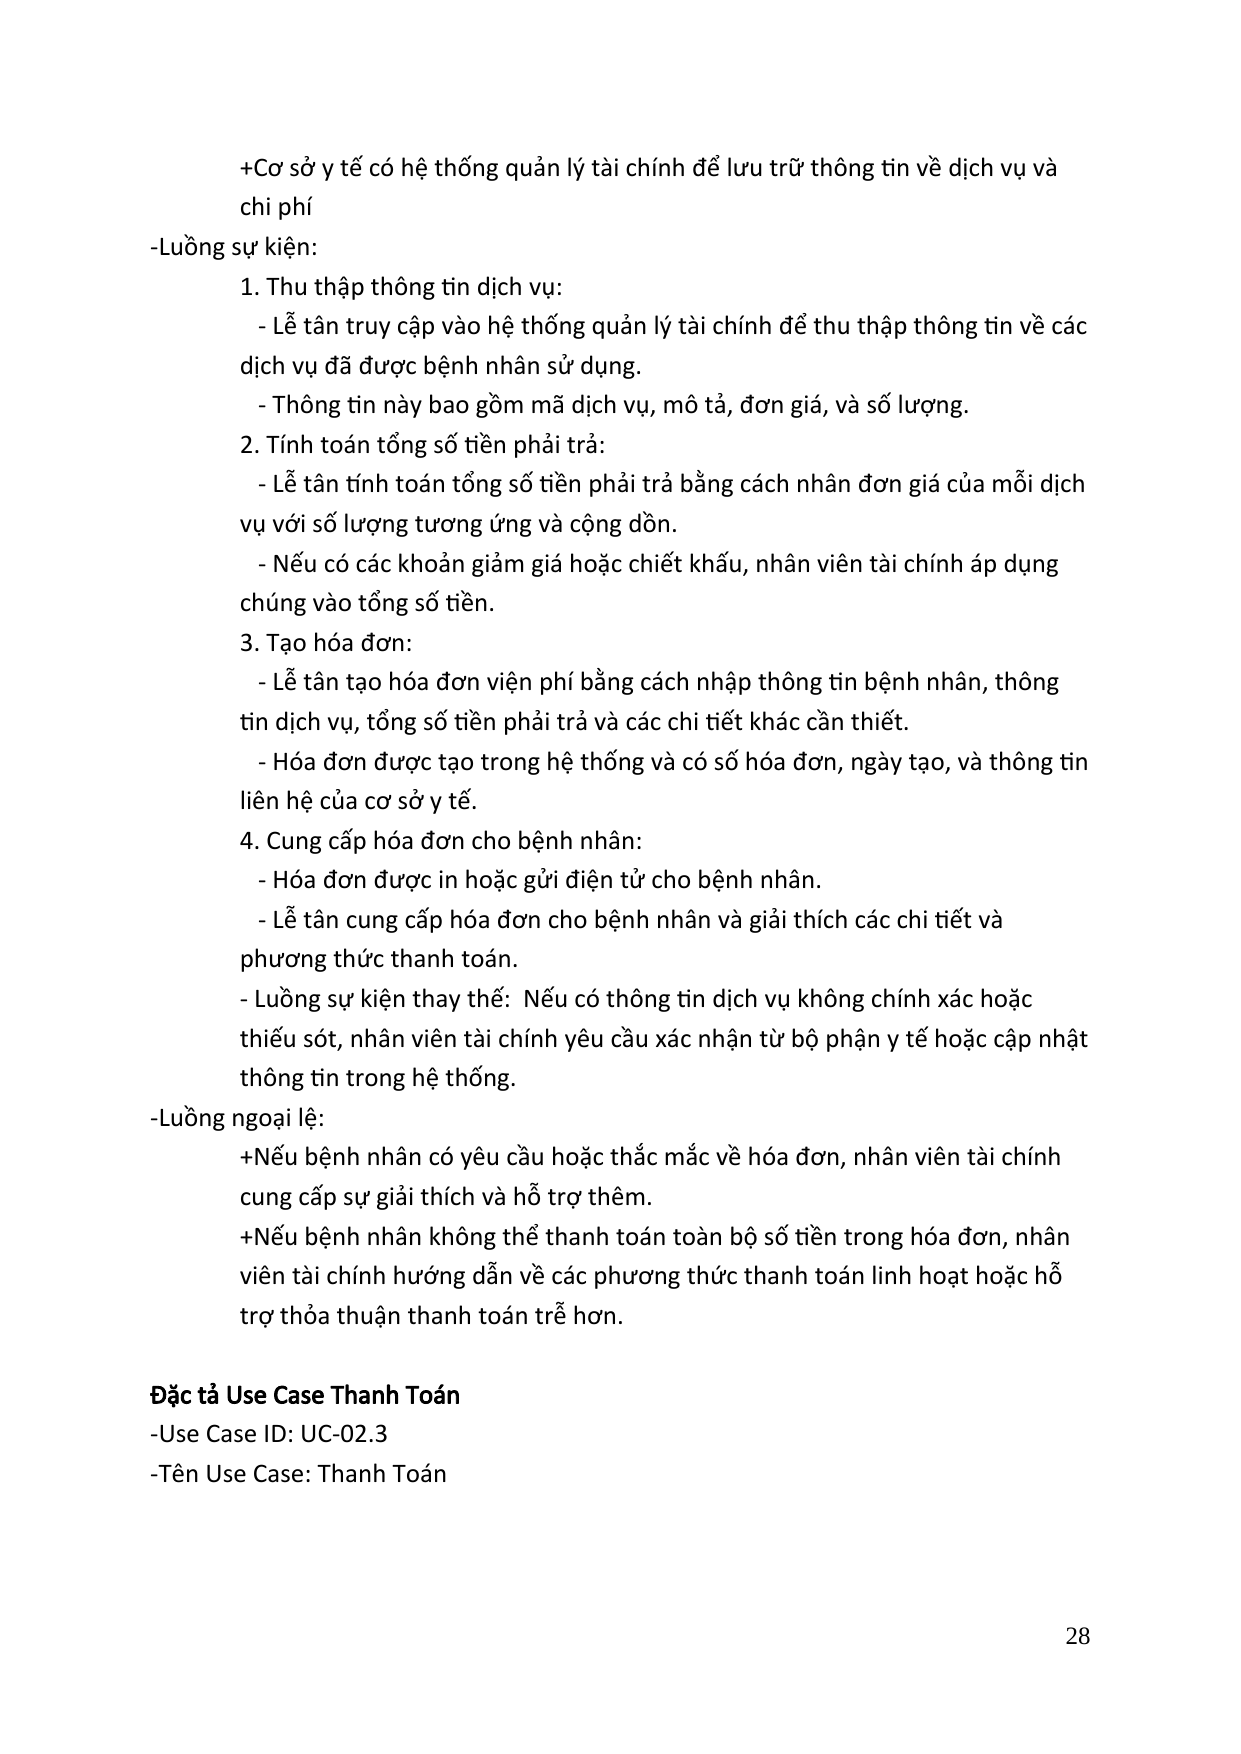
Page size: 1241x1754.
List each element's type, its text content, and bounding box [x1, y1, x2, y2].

text 1. Thu thập thông tin dịch vụ: [239, 269, 1090, 302]
text - Hóa đơn được in hoặc gửi điện tử cho bệnh nhân. [239, 862, 1090, 896]
text -Luồng sự kiện: [150, 229, 1090, 262]
text Đặc tả Use Case Thanh Toán [150, 1377, 1090, 1410]
text +Nếu bệnh nhân có yêu cầu hoặc thắc mắc về hóa đơn, nhân viên tài chính cung cấp sự giải thích và hỗ trợ thêm. [239, 1139, 1090, 1212]
text - Thông tin này bao gồm mã dịch vụ, mô tả, đơn giá, và số lượng. [239, 387, 1090, 421]
text - Lễ tân cung cấp hóa đơn cho bệnh nhân và giải thích các chi tiết và phương thức thanh toán. [239, 902, 1090, 975]
text +Cơ sở y tế có hệ thống quản lý tài chính để lưu trữ thông tin về dịch vụ và chi phí [239, 150, 1090, 223]
text 4. Cung cấp hóa đơn cho bệnh nhân: [239, 823, 1090, 856]
text 3. Tạo hóa đơn: [239, 625, 1090, 658]
text - Lễ tân tính toán tổng số tiền phải trả bằng cách nhân đơn giá của mỗi dịch vụ với số lượng tương ứng và cộng dồn. [239, 467, 1090, 539]
text - Hóa đơn được tạo trong hệ thống và có số hóa đơn, ngày tạo, và thông tin liên hệ của cơ sở y tế. [239, 744, 1090, 816]
text -Use Case ID: UC-02.3 [150, 1417, 1090, 1450]
text - Luồng sự kiện thay thế: Nếu có thông tin dịch vụ không chính xác hoặc thiếu sót, nhân viên tài chính yêu cầu xác nhận từ bộ phận y tế hoặc cập nhật thông tin trong hệ thống. [239, 981, 1090, 1093]
text -Luồng ngoại lệ: [150, 1100, 1090, 1133]
text +Nếu bệnh nhân không thể thanh toán toàn bộ số tiền trong hóa đơn, nhân viên tài chính hướng dẫn về các phương thức thanh toán linh hoạt hoặc hỗ trợ thỏa thuận thanh toán trễ hơn. [239, 1219, 1090, 1331]
text - Lễ tân tạo hóa đơn viện phí bằng cách nhập thông tin bệnh nhân, thông tin dịch vụ, tổng số tiền phải trả và các chi tiết khác cần thiết. [239, 664, 1090, 737]
text - Lễ tân truy cập vào hệ thống quản lý tài chính để thu thập thông tin về các dịch vụ đã được bệnh nhân sử dụng. [239, 308, 1090, 381]
text -Tên Use Case: Thanh Toán [150, 1456, 1090, 1489]
text 2. Tính toán tổng số tiền phải trả: [239, 427, 1090, 460]
text - Nếu có các khoản giảm giá hoặc chiết khấu, nhân viên tài chính áp dụng chúng vào tổng số tiền. [239, 546, 1090, 618]
